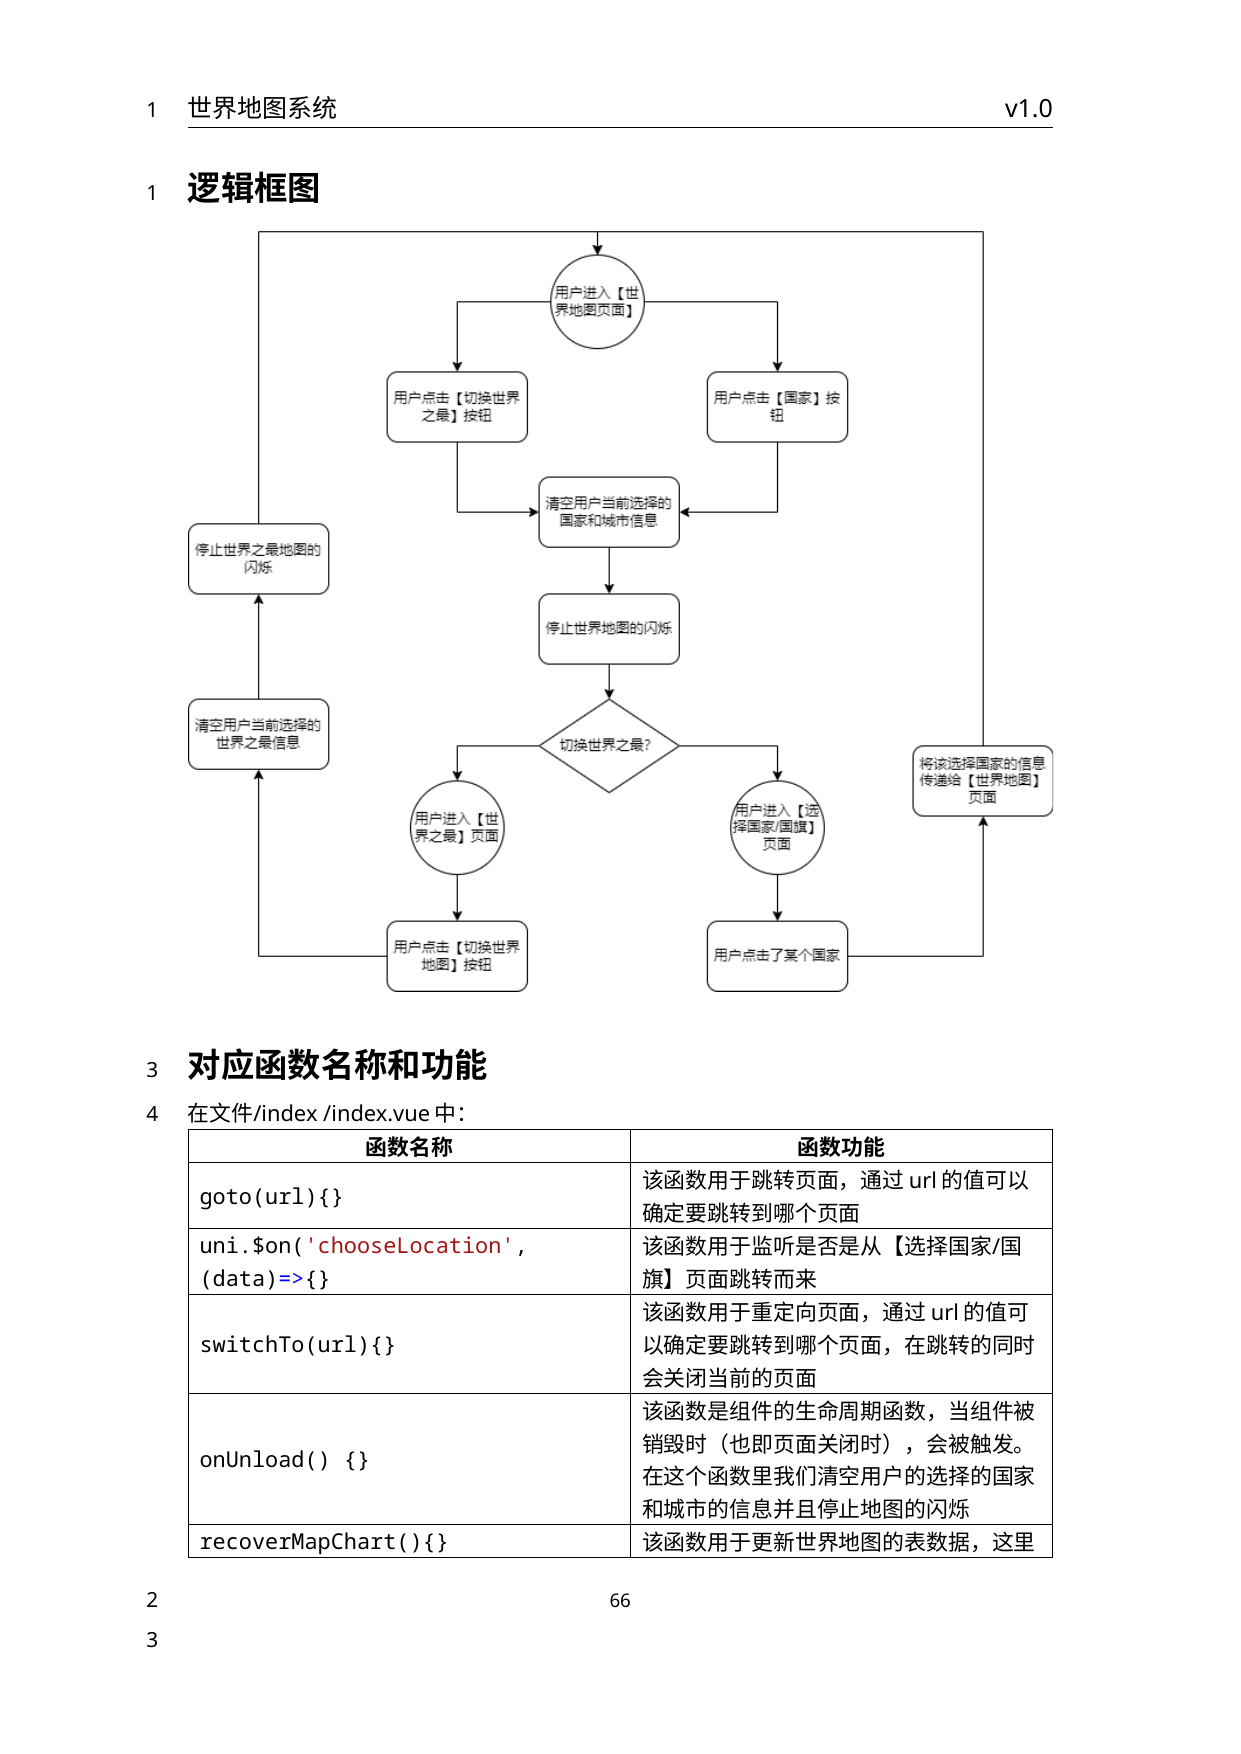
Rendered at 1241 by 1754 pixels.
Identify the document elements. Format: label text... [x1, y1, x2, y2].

picture [188, 223, 1054, 992]
table_cell onUnload() {} [189, 1394, 630, 1524]
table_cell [631, 1525, 1052, 1557]
table_cell 该函数用于跳转页面，通过url的值可以确定要跳转到哪个页面 [631, 1163, 1052, 1228]
text 对应函数名称和功能 [187, 1031, 1053, 1096]
table_header 函数功能 [631, 1130, 1052, 1162]
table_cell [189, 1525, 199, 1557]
table_cell goto(url){} [189, 1163, 630, 1228]
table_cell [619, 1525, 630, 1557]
text 逻辑框图 [187, 153, 1053, 218]
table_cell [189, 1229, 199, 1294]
table_cell 该函数用于监听是否是从【选择国家/国旗】页面跳转而来 [631, 1229, 1052, 1294]
table_cell switchTo(url){} [189, 1295, 630, 1393]
table_cell 该函数是组件的生命周期函数，当组件被销毁时（也即页面关闭时），会被触发。 在这个函数里我们清空用户的选择的国家和城市的信息并且停止地图的闪烁 [631, 1394, 1052, 1524]
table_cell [631, 1295, 1052, 1393]
table_header 函数名称 [189, 1130, 630, 1162]
text 在文件/index /index.vue中： [187, 1096, 1053, 1128]
